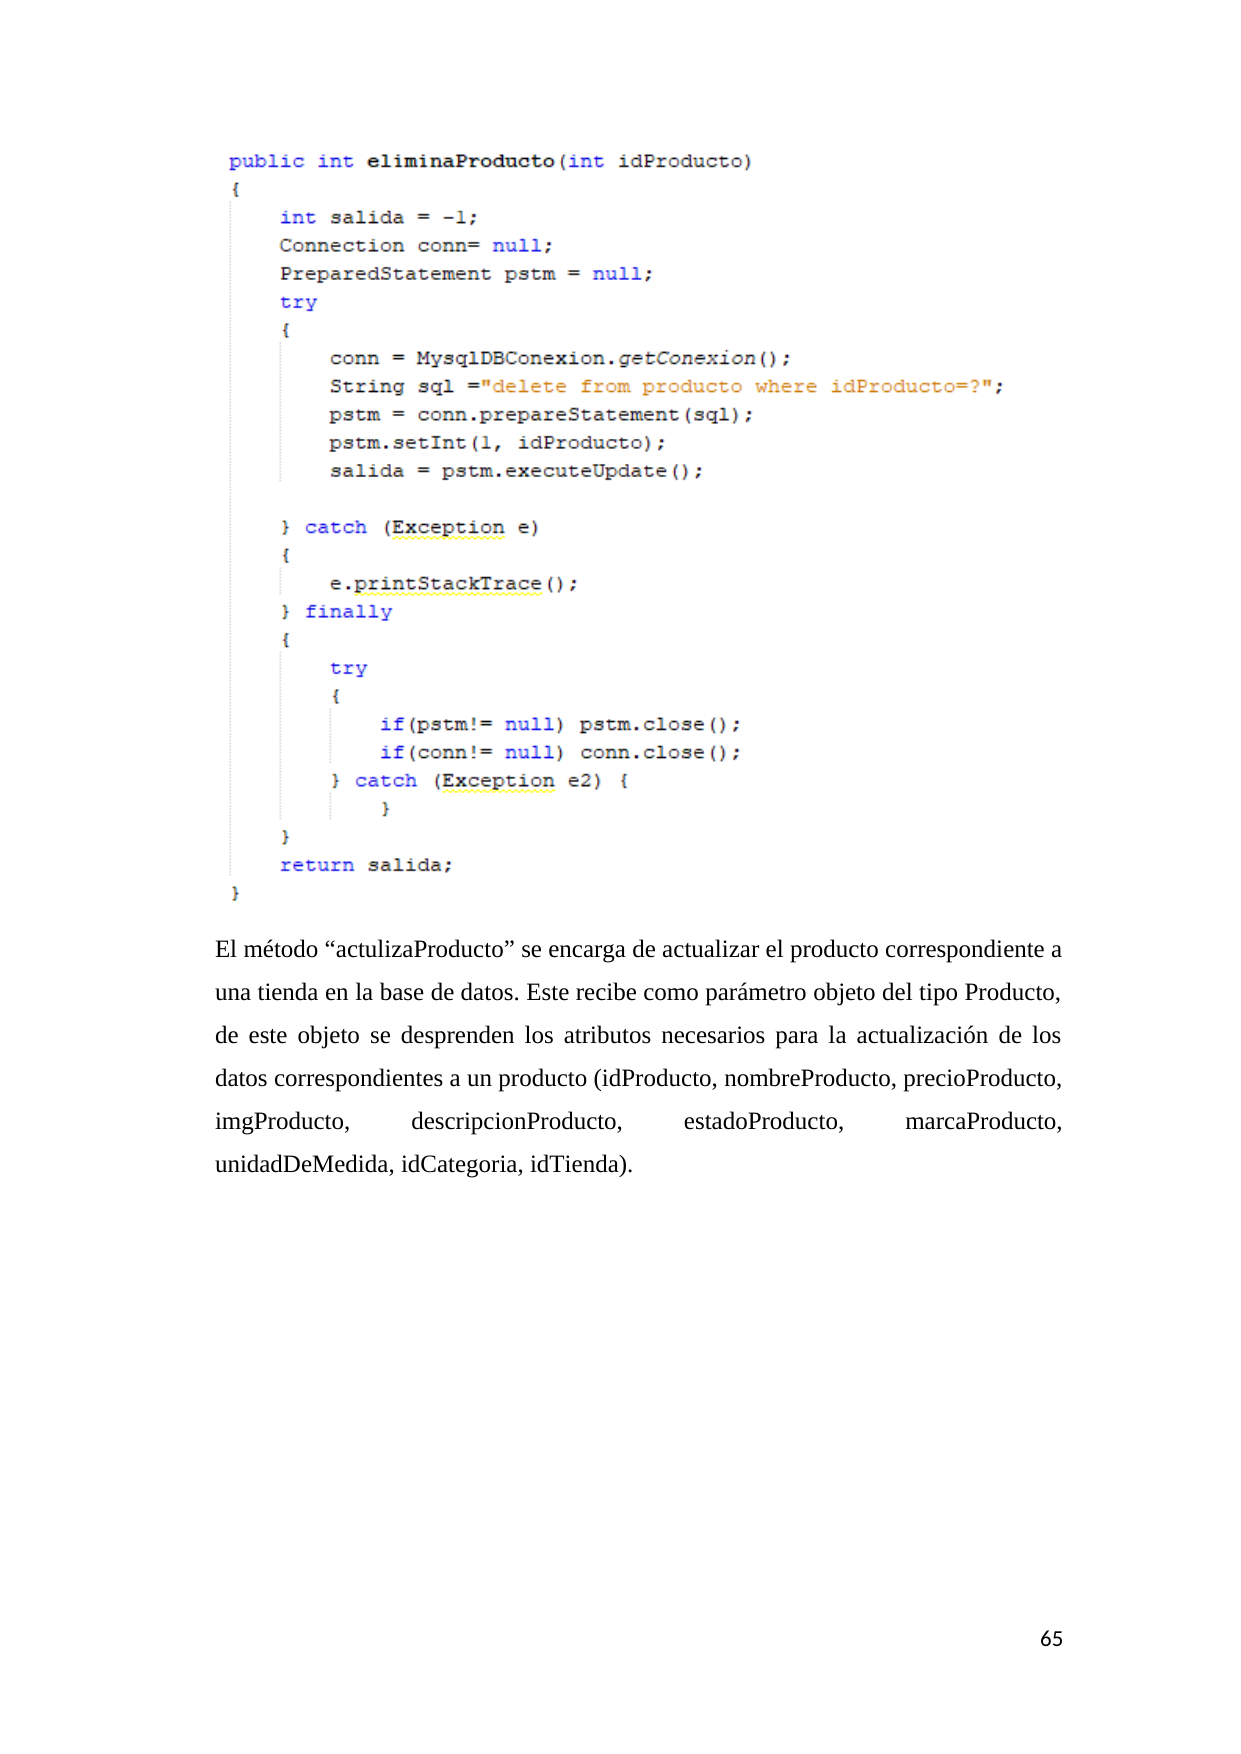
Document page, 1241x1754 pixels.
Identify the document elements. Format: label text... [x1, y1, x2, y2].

text El método “actulizaProducto” se encarga de actualizar el producto correspondiente a una tienda en la base de datos. Este recibe como parámetro objeto del tipo Producto, de este objeto se desprenden los atributos necesarios para la actualización de los datos correspondientes a un producto (idProducto, nombreProducto, precioProducto, imgProducto, descripcionProducto, estadoProducto, marcaProducto, unidadDeMedida, idCategoria, idTienda). [215, 934, 1063, 1178]
picture [214, 147, 1014, 915]
